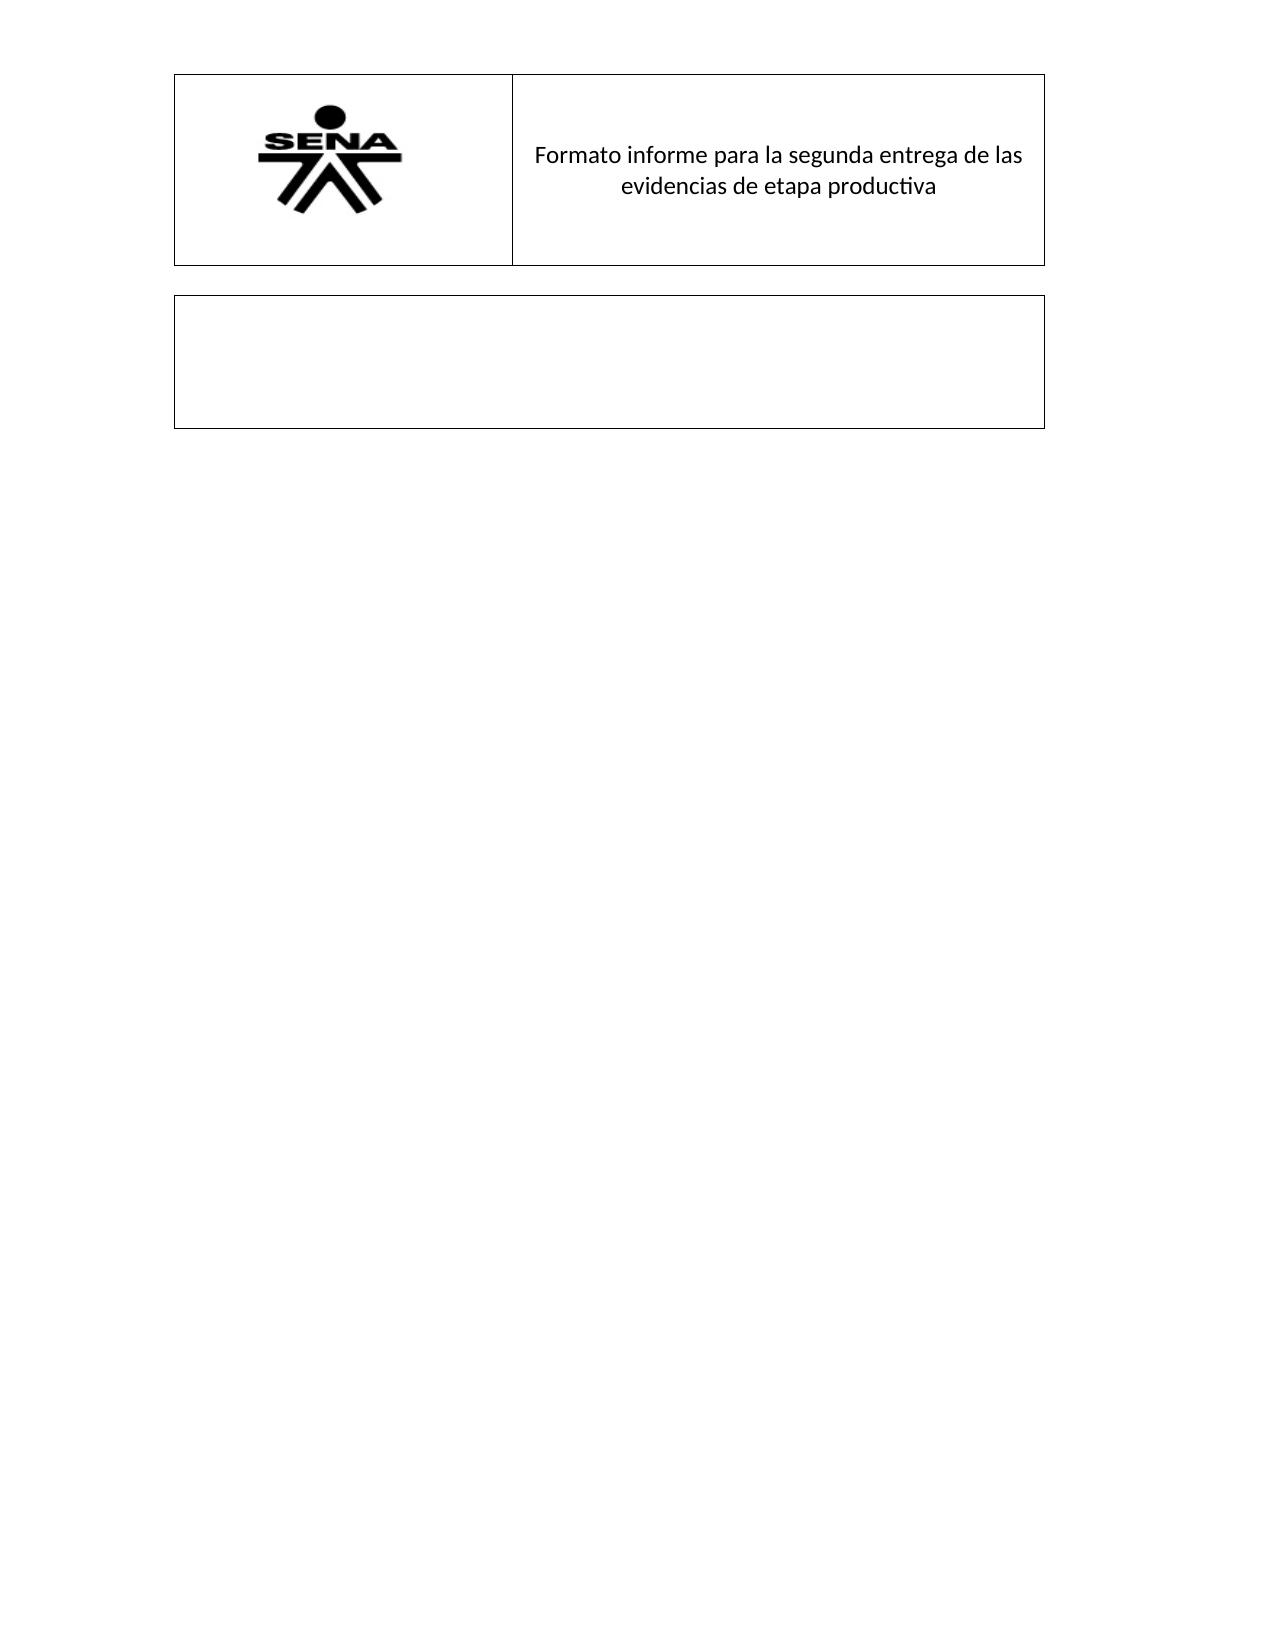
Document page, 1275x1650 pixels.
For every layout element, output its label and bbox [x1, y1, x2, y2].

picture [235, 75, 452, 249]
table_cell [175, 296, 1044, 427]
